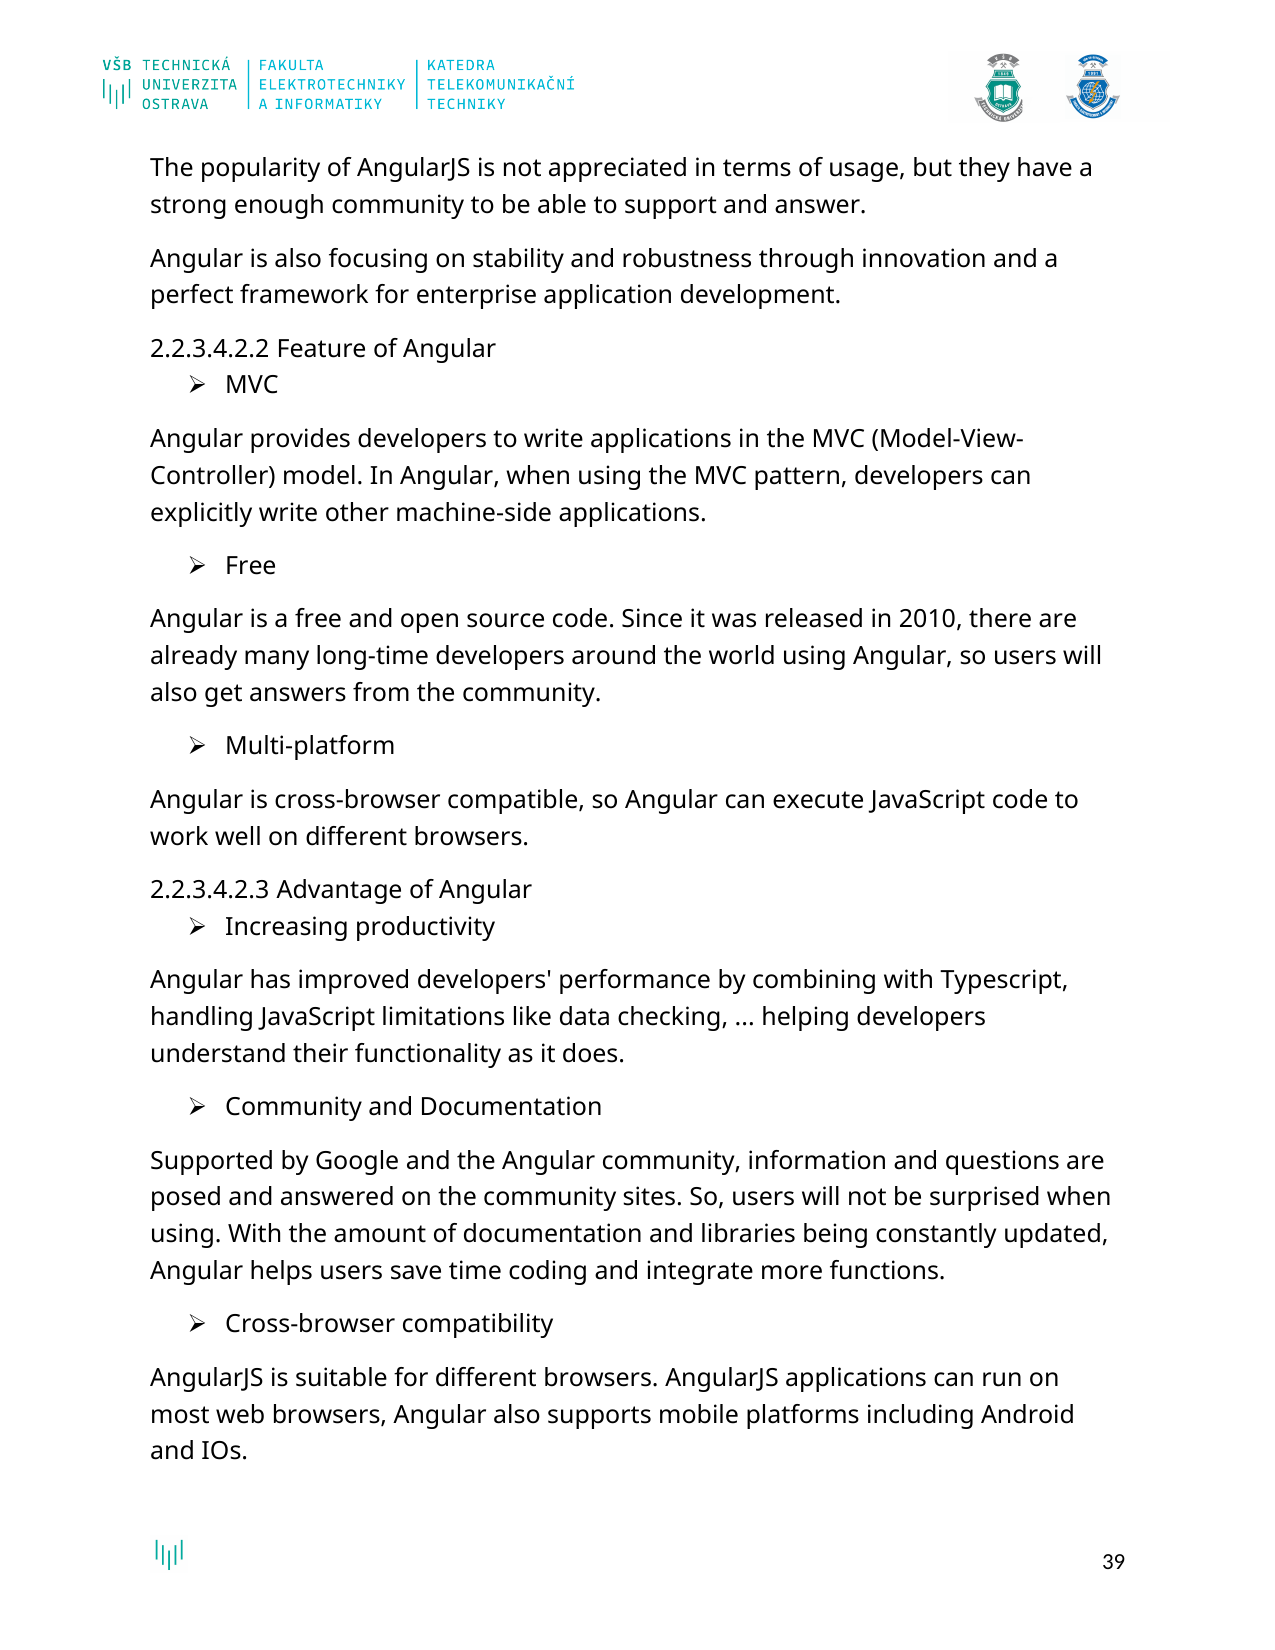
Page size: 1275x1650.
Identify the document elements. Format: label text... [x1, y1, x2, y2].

list Multi-platform [187, 728, 1125, 762]
text Angular is cross-browser compatible, so Angular can execute JavaScript code to work well on different browsers. [150, 781, 1125, 852]
text Angular provides developers to write applications in the MVC (Model-View-Controller) model. In Angular, when using the MVC pattern, developers can explicitly write other machine-side applications. [150, 421, 1125, 528]
subtitle Advantage of Angular [150, 872, 1125, 906]
text Supported by Google and the Angular community, information and questions are posed and answered on the community sites. So, users will not be surprised when using. With the amount of documentation and libraries being constantly updated, Angular helps users save time coding and integrate more functions. [150, 1142, 1125, 1287]
text Angular is also focusing on stability and robustness through innovation and a perfect framework for enterprise application development. [150, 240, 1125, 311]
text The popularity of AngularJS is not appreciated in terms of usage, but they have a strong enough community to be able to support and answer. [150, 150, 1125, 221]
text AngularJS is suitable for different browsers. AngularJS applications can run on most web browsers, Angular also supports mobile platforms including Android and IOs. [150, 1359, 1125, 1467]
text Angular has improved developers' performance by combining with Typescript, handling JavaScript limitations like data checking, ... helping developers understand their functionality as it does. [150, 962, 1125, 1069]
text Angular is a free and open source code. Since it was released in 2010, there are already many long-time developers around the world using Angular, so users will also get answers from the community. [150, 601, 1125, 709]
picture [150, 1535, 188, 1573]
list MVC [187, 367, 1125, 401]
list Increasing productivity [187, 908, 1125, 942]
list Community and Documentation [187, 1089, 1125, 1123]
list Cross-browser compatibility [187, 1306, 1125, 1340]
picture [91, 46, 590, 120]
subtitle Feature of Angular [150, 330, 1125, 364]
list Free [187, 548, 1125, 582]
picture [947, 51, 1170, 123]
